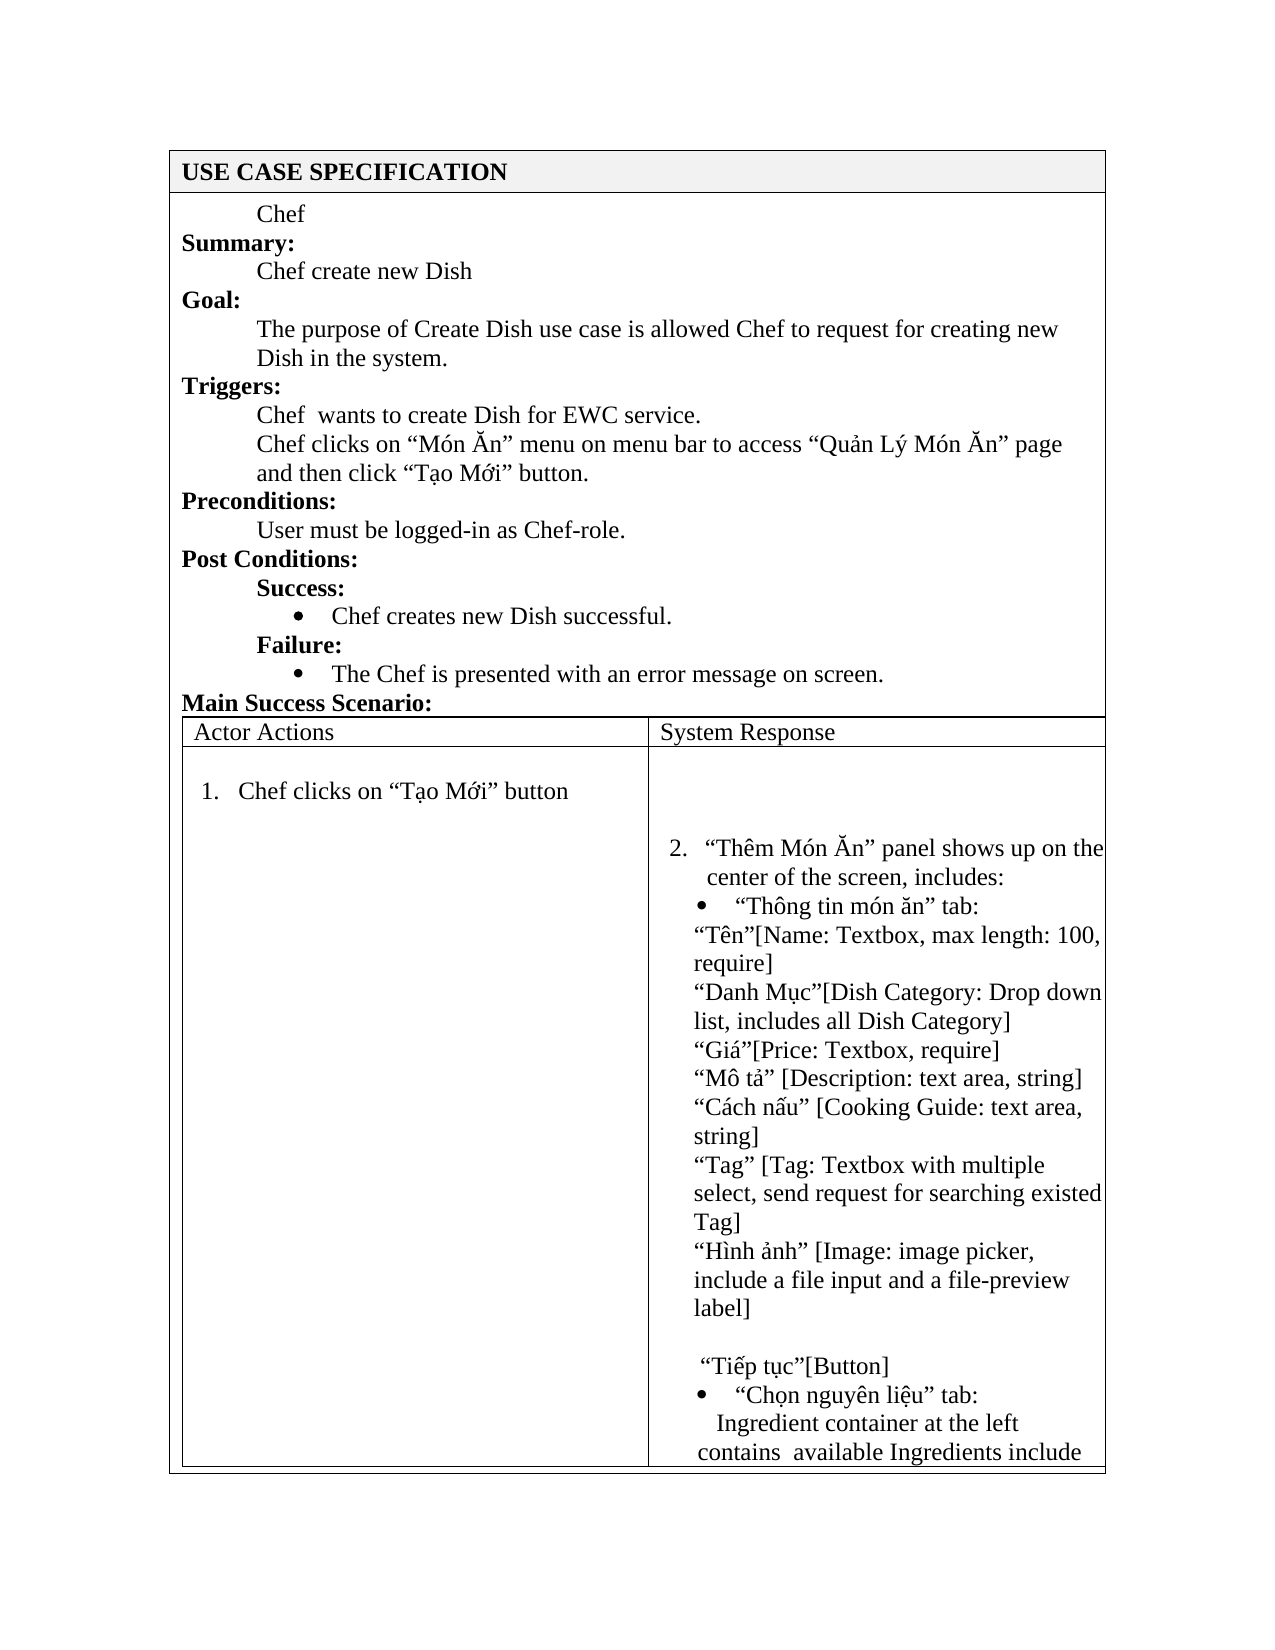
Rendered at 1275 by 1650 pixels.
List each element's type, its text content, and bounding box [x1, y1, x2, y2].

table_header USE CASE SPECIFICATION [170, 151, 1105, 192]
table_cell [170, 193, 1105, 1473]
